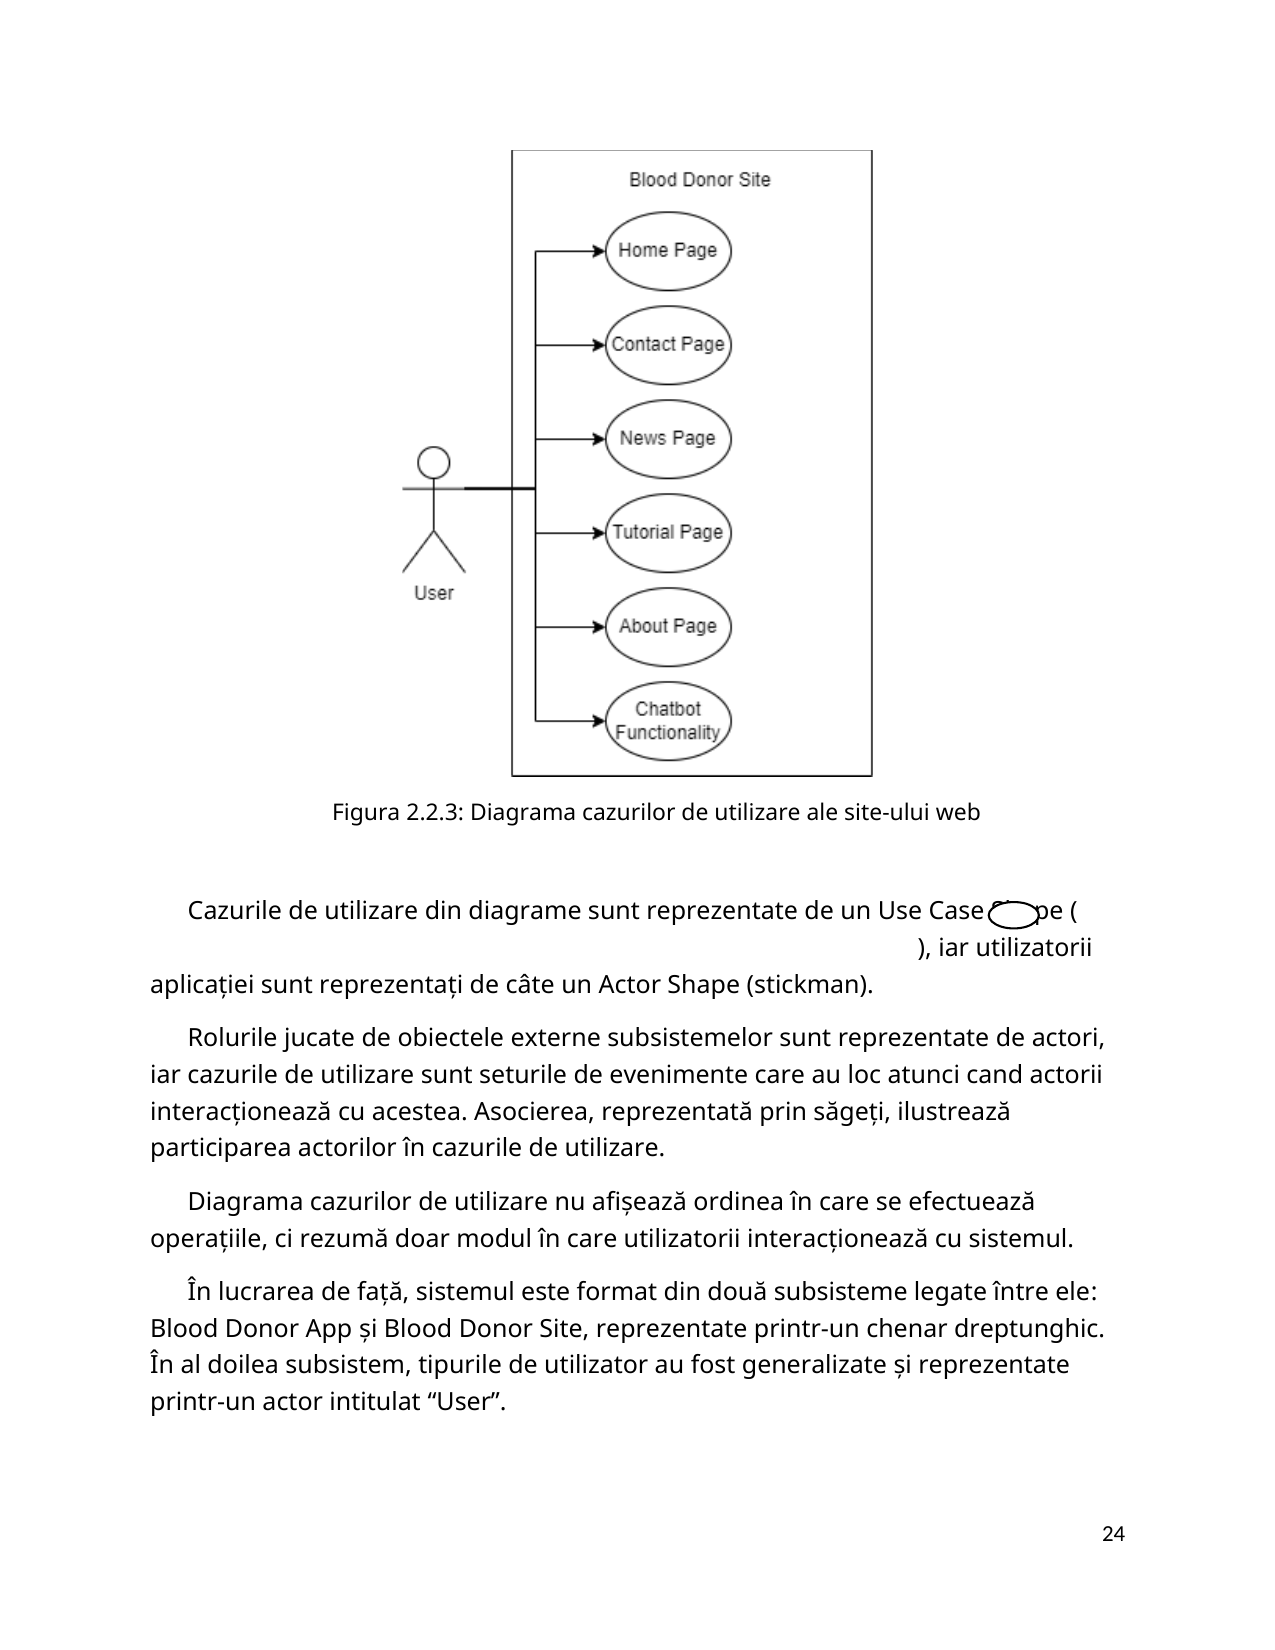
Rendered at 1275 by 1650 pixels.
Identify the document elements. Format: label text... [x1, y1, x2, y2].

text În lucrarea de față, sistemul este format din două subsisteme legate între ele: Blood Donor App și Blood Donor Site, reprezentate printr-un chenar dreptunghic. În al doilea subsistem, tipurile de utilizator au fost generalizate și reprezentate printr-un actor intitulat “User”. [150, 1274, 1125, 1418]
text Rolurile jucate de obiectele externe subsistemelor sunt reprezentate de actori, iar cazurile de utilizare sunt seturile de evenimente care au loc atunci cand actorii interacționează cu acestea. Asocierea, reprezentată prin săgeți, ilustrează participarea actorilor în cazurile de utilizare. [150, 1020, 1125, 1164]
text Diagrama cazurilor de utilizare nu afișează ordinea în care se efectuează operațiile, ci rezumă doar modul în care utilizatorii interacționează cu sistemul. [150, 1183, 1125, 1254]
text Figura 2.2.3: Diagrama cazurilor de utilizare ale site-ului web [150, 795, 1125, 827]
picture [402, 150, 873, 777]
text Cazurile de utilizare din diagrame sunt reprezentate de un Use Case Shape ( ), iar utilizatorii aplicației sunt reprezentați de câte un Actor Shape (stickman). [150, 893, 1125, 1000]
